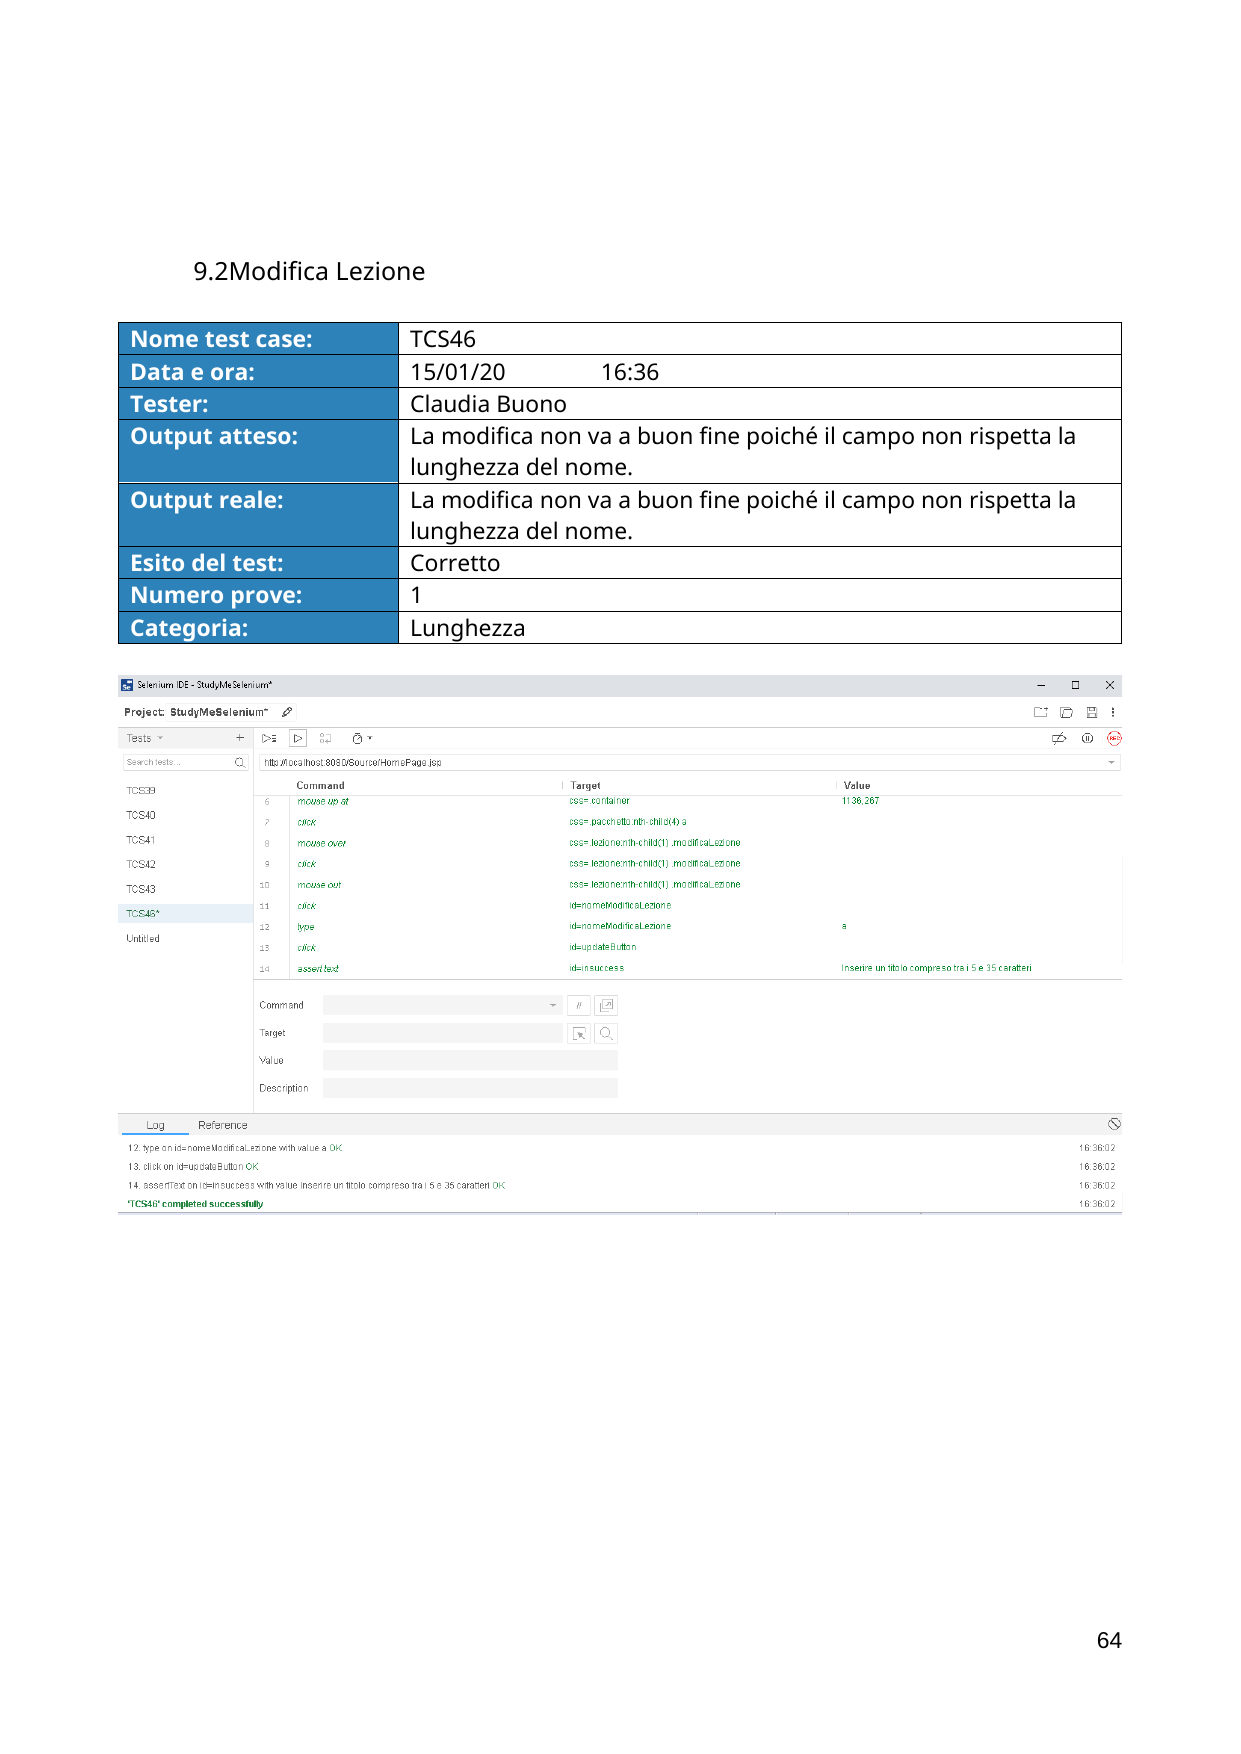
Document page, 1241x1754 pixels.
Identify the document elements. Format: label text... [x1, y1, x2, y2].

table_header TCS46 [399, 323, 1121, 354]
table_cell Output reale: [119, 484, 398, 546]
table_cell 1 [399, 579, 1121, 611]
table_cell La modifica non va a buon fine poiché il campo non rispetta la lunghezza del nome. [399, 484, 1121, 546]
table_cell 15/01/20 16:36 [399, 355, 1121, 387]
table_cell La modifica non va a buon fine poiché il campo non rispetta la lunghezza del nome. [399, 420, 1121, 482]
table_cell Output atteso: [119, 420, 398, 482]
table_cell Categoria: [119, 612, 398, 643]
table_header Nome test case: [119, 323, 398, 354]
table_cell Corretto [399, 547, 1121, 578]
table_cell Data e ora: [119, 355, 398, 387]
table_cell Esito del test: [119, 547, 398, 578]
table_cell Numero prove: [119, 579, 398, 611]
subtitle 9.2Modifica Lezione [193, 254, 1122, 288]
table_cell Claudia Buono [399, 388, 1121, 419]
table_cell Tester: [119, 388, 398, 419]
picture [118, 675, 1123, 1215]
table_cell Lunghezza [399, 612, 1121, 643]
